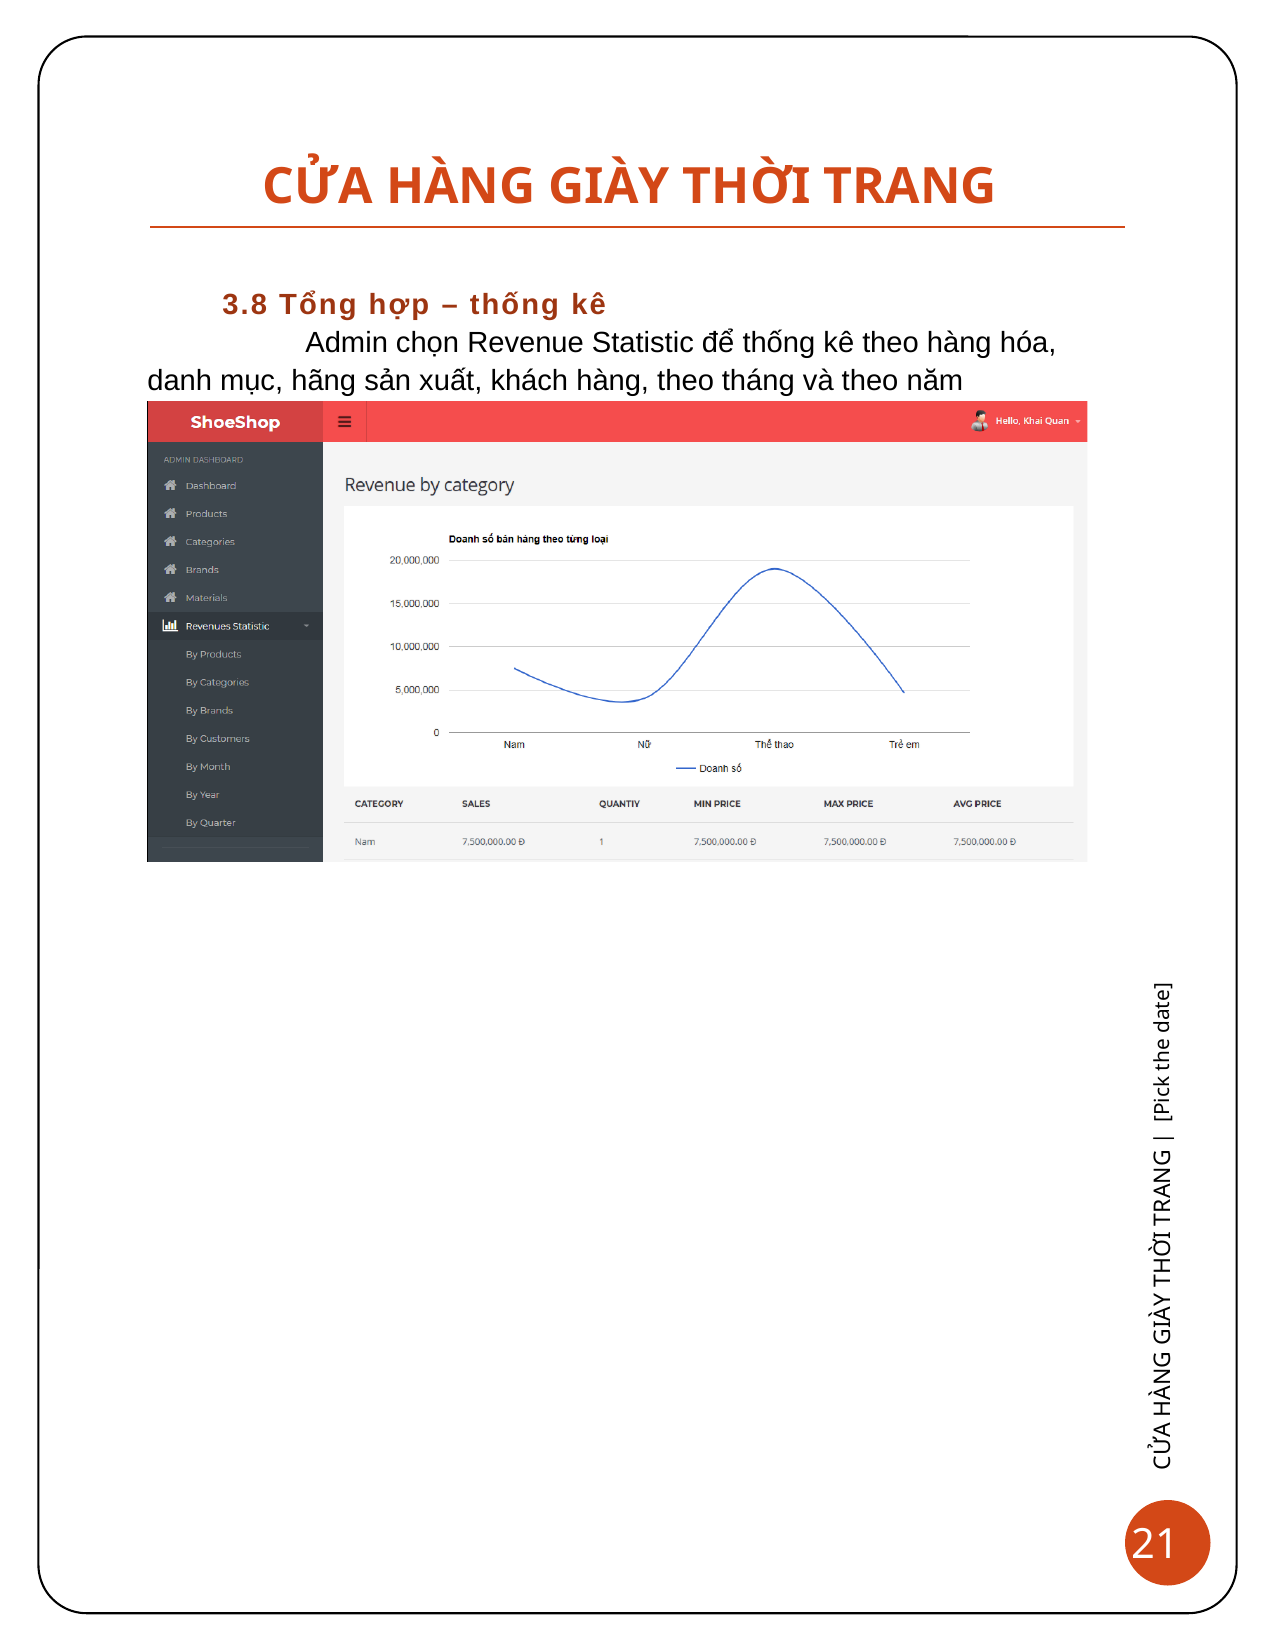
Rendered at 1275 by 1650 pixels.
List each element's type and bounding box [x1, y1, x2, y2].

picture [147, 401, 1088, 862]
